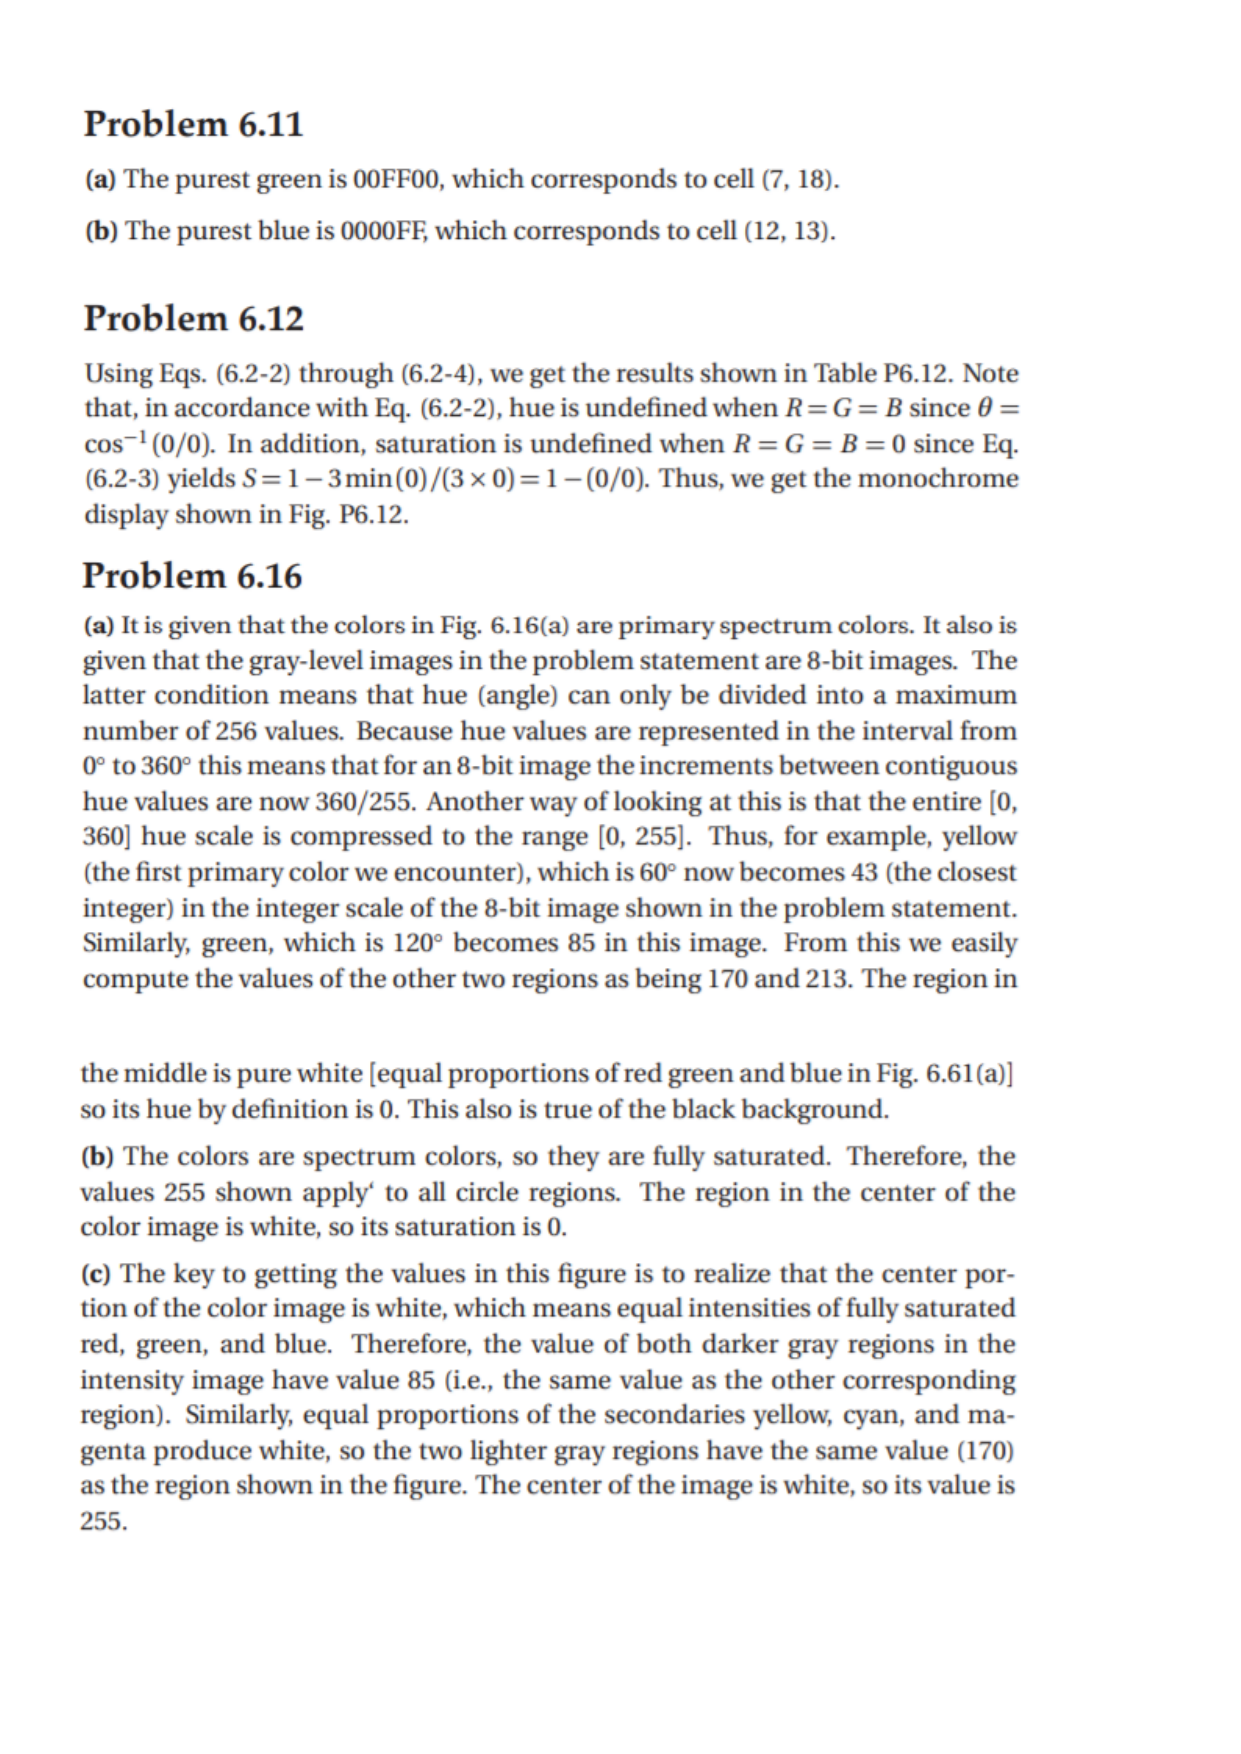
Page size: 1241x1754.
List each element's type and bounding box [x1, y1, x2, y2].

picture [75, 98, 1052, 531]
picture [75, 1043, 1029, 1536]
picture [75, 555, 1036, 1011]
